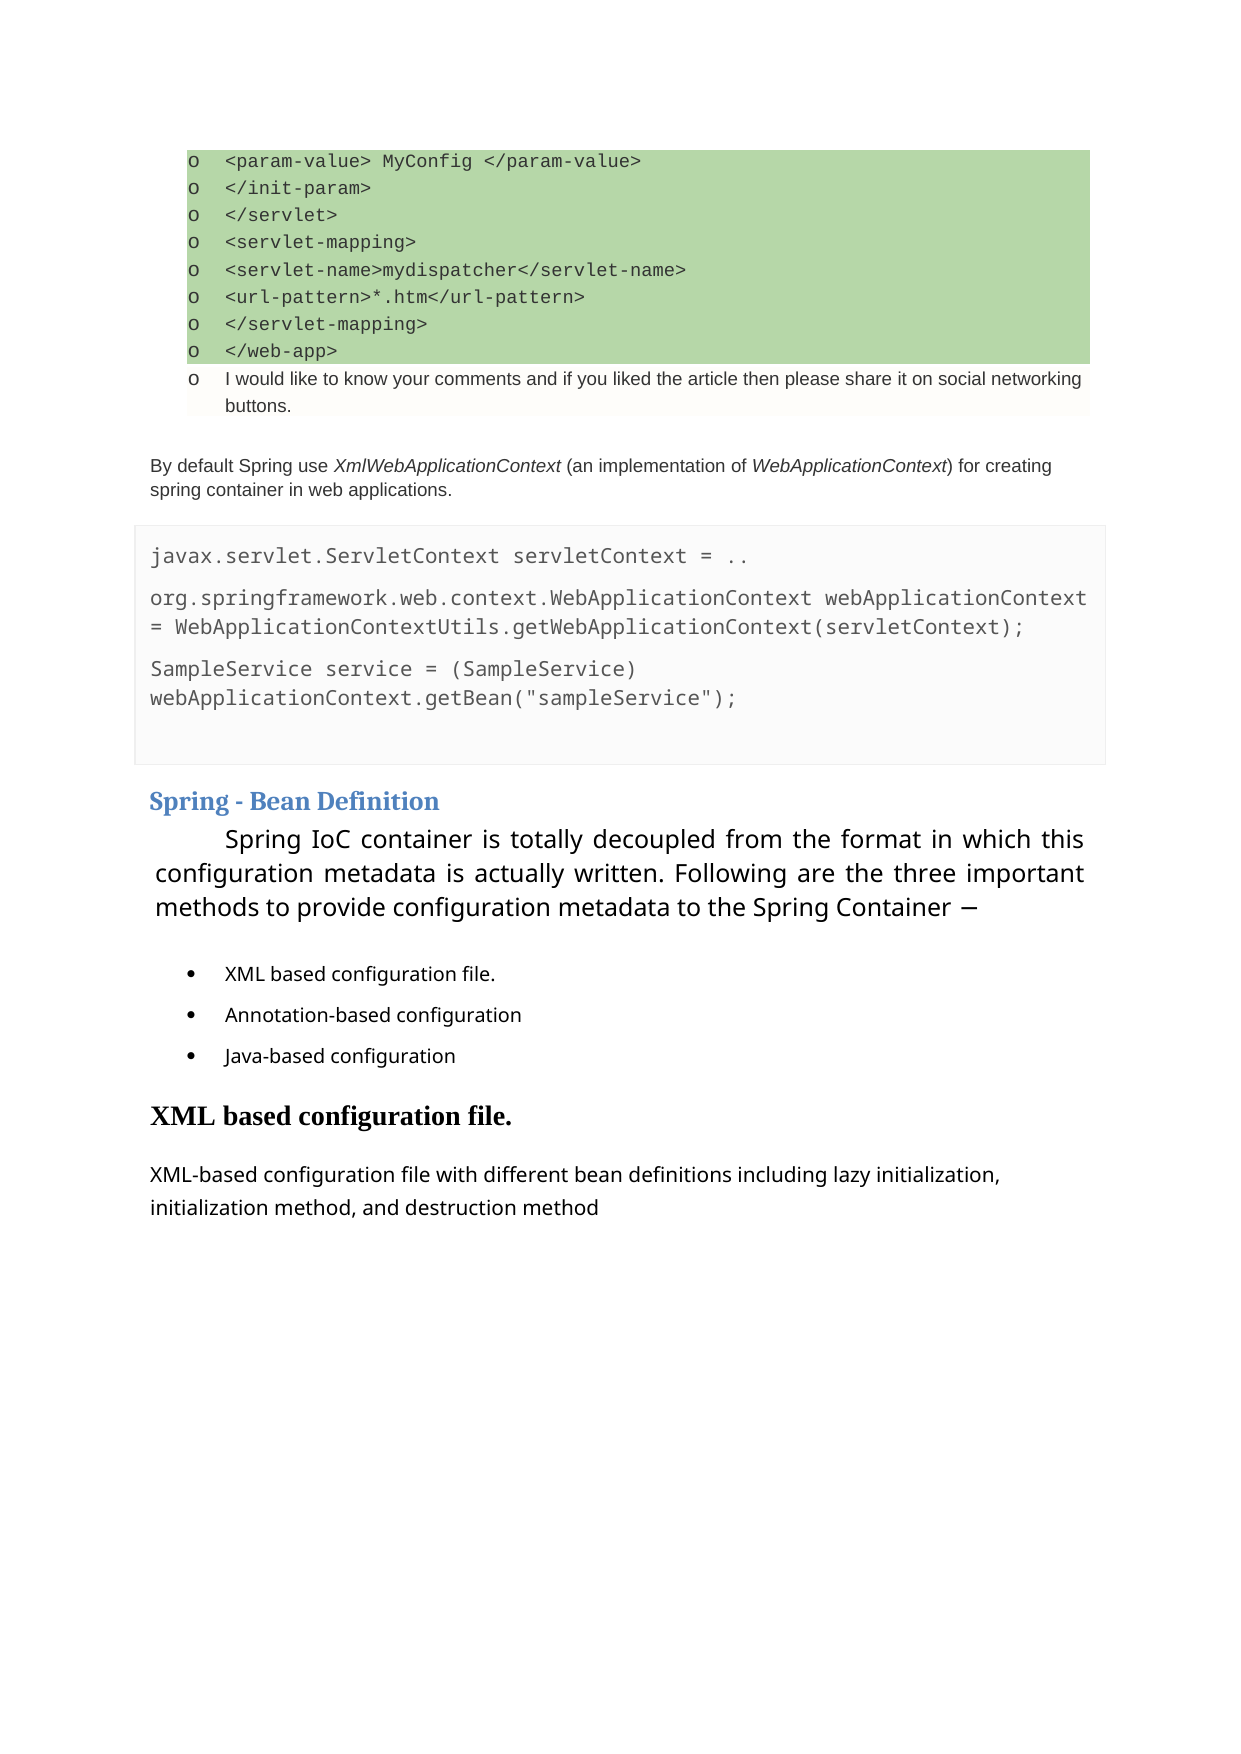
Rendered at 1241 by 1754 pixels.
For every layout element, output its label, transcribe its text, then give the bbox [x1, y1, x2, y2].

text Spring IoC container is totally decoupled from the format in which this configuration metadata is actually written. Following are the three important methods to provide configuration metadata to the Spring Container − [155, 822, 1085, 924]
subtitle XML based configuration file. [150, 1098, 1090, 1131]
list <servlet-name>mydispatcher</servlet-name> [187, 259, 1090, 282]
list Java-based configuration [187, 1035, 1090, 1069]
text XML-based configuration file with different bean definitions including lazy initialization, initialization method, and destruction method [150, 1160, 1090, 1221]
list <param-value> MyConfig </param-value> [187, 150, 1090, 174]
text SampleService service = (SampleService) webApplicationContext.getBean("sampleService"); [136, 638, 1105, 709]
text javax.servlet.ServletContext servletContext = .. [136, 526, 1105, 567]
list </servlet> [187, 204, 1090, 228]
list Annotation-based configuration [187, 994, 1090, 1028]
subtitle Spring - Bean Definition [150, 786, 1090, 817]
list I would like to know your comments and if you liked the article then please share it on social networking buttons. [187, 367, 1090, 416]
list </web-app> [187, 340, 1090, 364]
list XML based configuration file. [187, 953, 1090, 987]
text org.springframework.web.context.WebApplicationContext webApplicationContext = WebApplicationContextUtils.getWebApplicationContext(servletContext); [136, 567, 1105, 638]
list <servlet-mapping> [187, 232, 1090, 255]
list By default Spring use XmlWebApplicationContext (an implementation of WebApplicationContext) for creating spring container in web applications. [150, 454, 1090, 501]
list <url-pattern>*.htm</url-pattern> [187, 286, 1090, 309]
list </init-param> [187, 177, 1090, 201]
list </servlet-mapping> [187, 313, 1090, 337]
